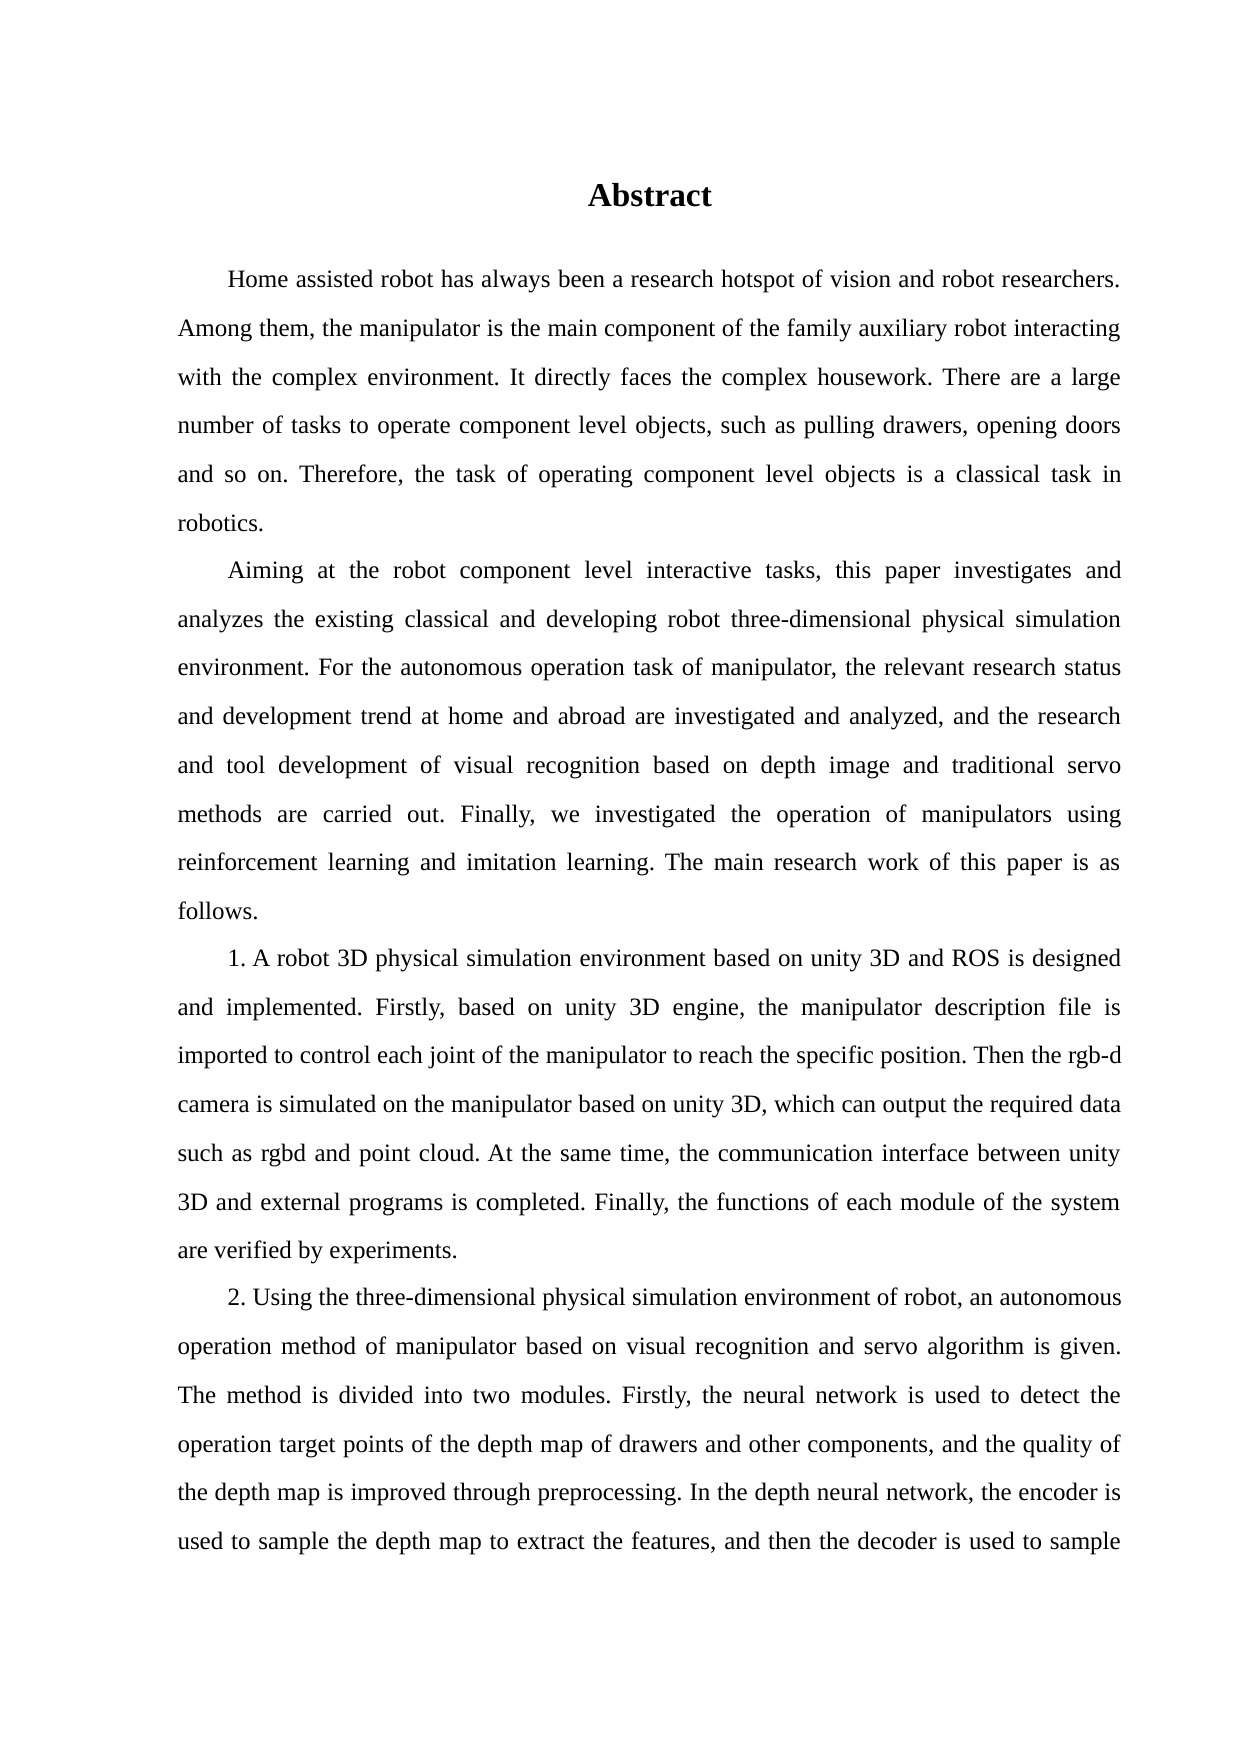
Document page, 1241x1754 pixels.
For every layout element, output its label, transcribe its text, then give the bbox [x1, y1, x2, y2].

text Abstract [177, 162, 1122, 227]
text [177, 1281, 1122, 1557]
text 1. A robot 3D physical simulation environment based on unity 3D and ROS is designed and implemented. Firstly, based on unity 3D engine, the manipulator description file is imported to control each joint of the manipulator to reach the specific position. Then the rgb-d camera is simulated on the manipulator based on unity 3D, which can output the required data such as rgbd and point cloud. At the same time, the communication interface between unity 3D and external programs is completed. Finally, the functions of each module of the system are verified by experiments. [177, 941, 1122, 1266]
text Aiming at the robot component level interactive tasks, this paper investigates and analyzes the existing classical and developing robot three-dimensional physical simulation environment. For the autonomous operation task of manipulator, the relevant research status and development trend at home and abroad are investigated and analyzed, and the research and tool development of visual recognition based on depth image and traditional servo methods are carried out. Finally, we investigated the operation of manipulators using reinforcement learning and imitation learning. The main research work of this paper is as follows. [177, 553, 1122, 927]
text Home assisted robot has always been a research hotspot of vision and robot researchers. Among them, the manipulator is the main component of the family auxiliary robot interacting with the complex environment. It directly faces the complex housework. There are a large number of tasks to operate component level objects, such as pulling drawers, opening doors and so on. Therefore, the task of operating component level objects is a classical task in robotics. [177, 262, 1122, 539]
